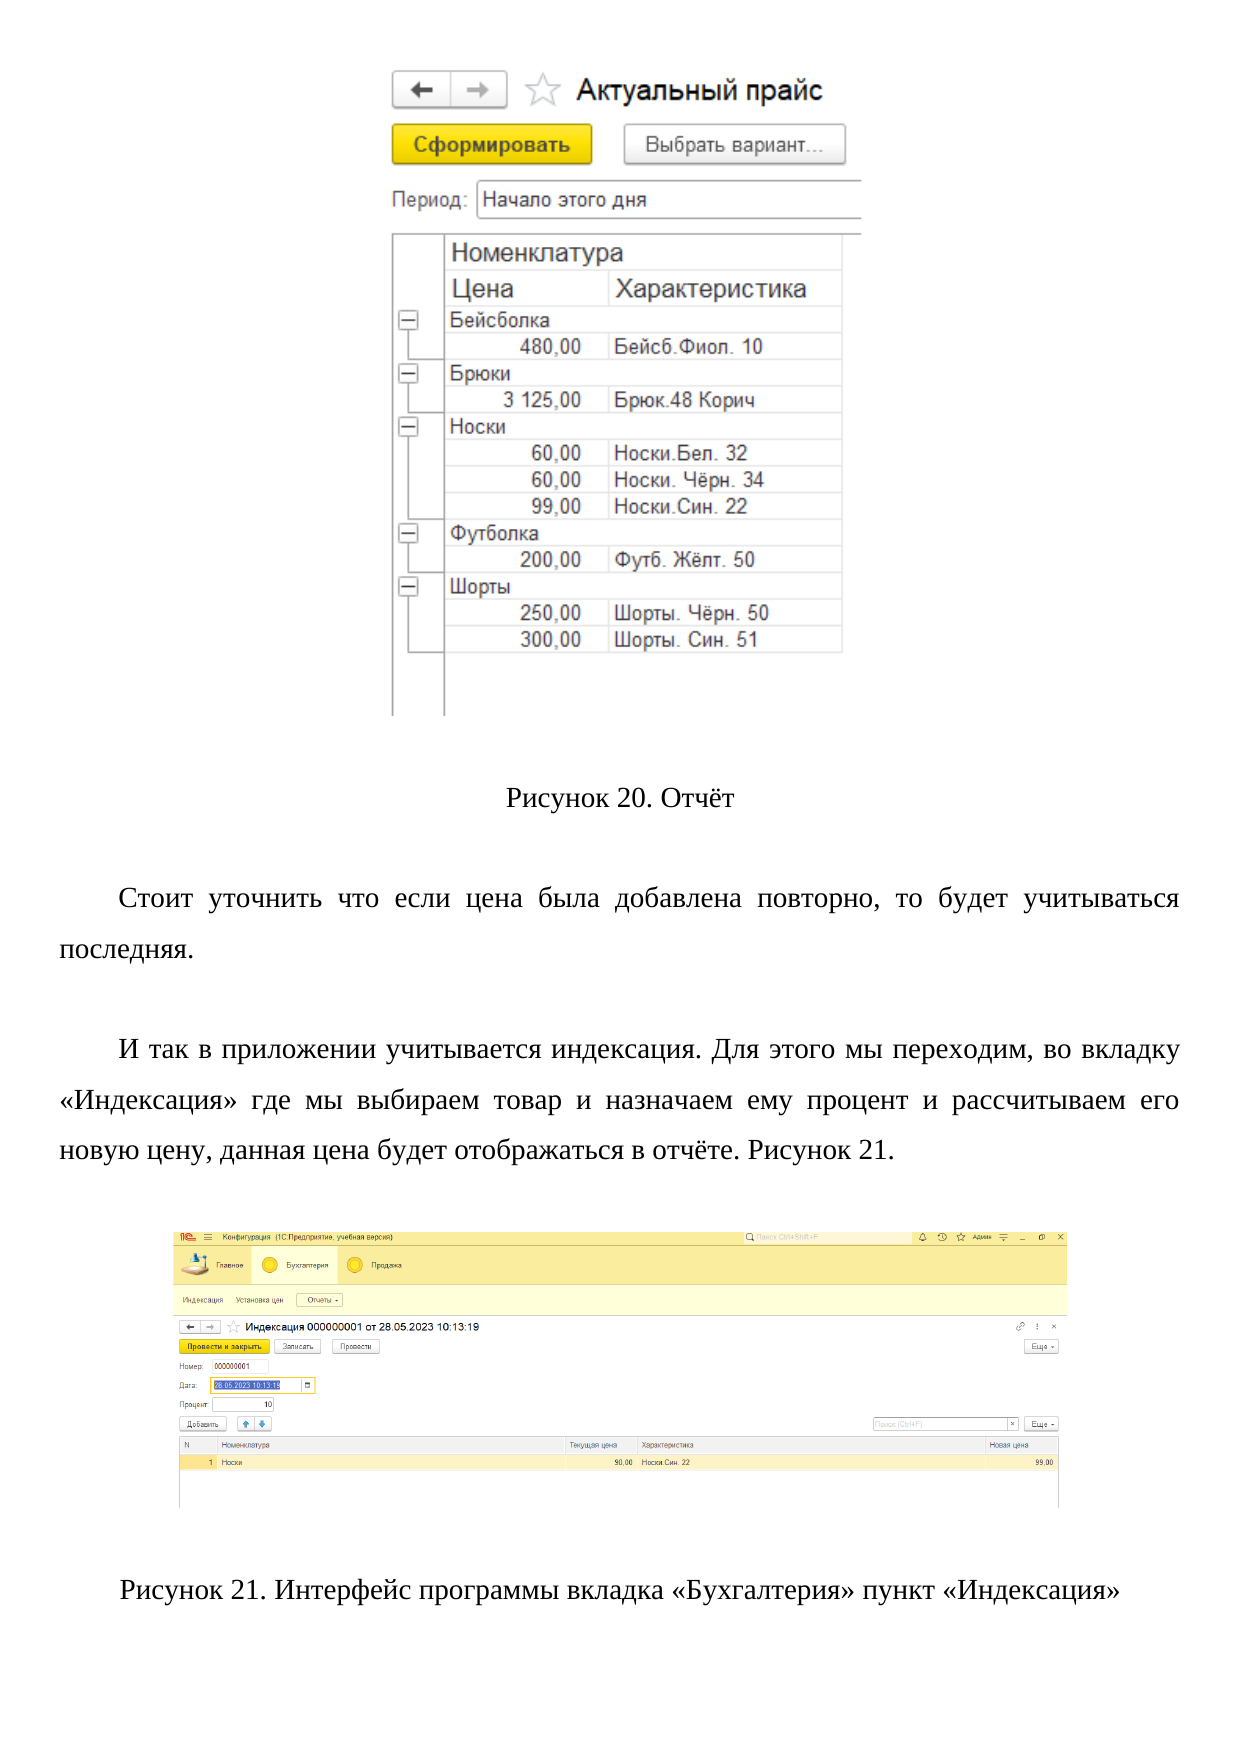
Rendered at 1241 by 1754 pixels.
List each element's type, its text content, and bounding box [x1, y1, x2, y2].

picture [378, 59, 862, 716]
text И так в приложении учитывается индексация. Для этого мы переходим, во вкладку «Индексация» где мы выбираем товар и назначаем ему процент и рассчитываем его новую цену, данная цена будет отображаться в отчёте. Рисунок 21. [59, 1032, 1181, 1166]
picture [173, 1232, 1067, 1508]
text Рисунок 21. Интерфейс программы вкладка «Бухгалтерия» пункт «Индексация» [59, 1572, 1181, 1606]
text Стоит уточнить что если цена была добавлена повторно, то будет учитываться последняя. [59, 881, 1181, 964]
text Рисунок 20. Отчёт [59, 780, 1181, 813]
